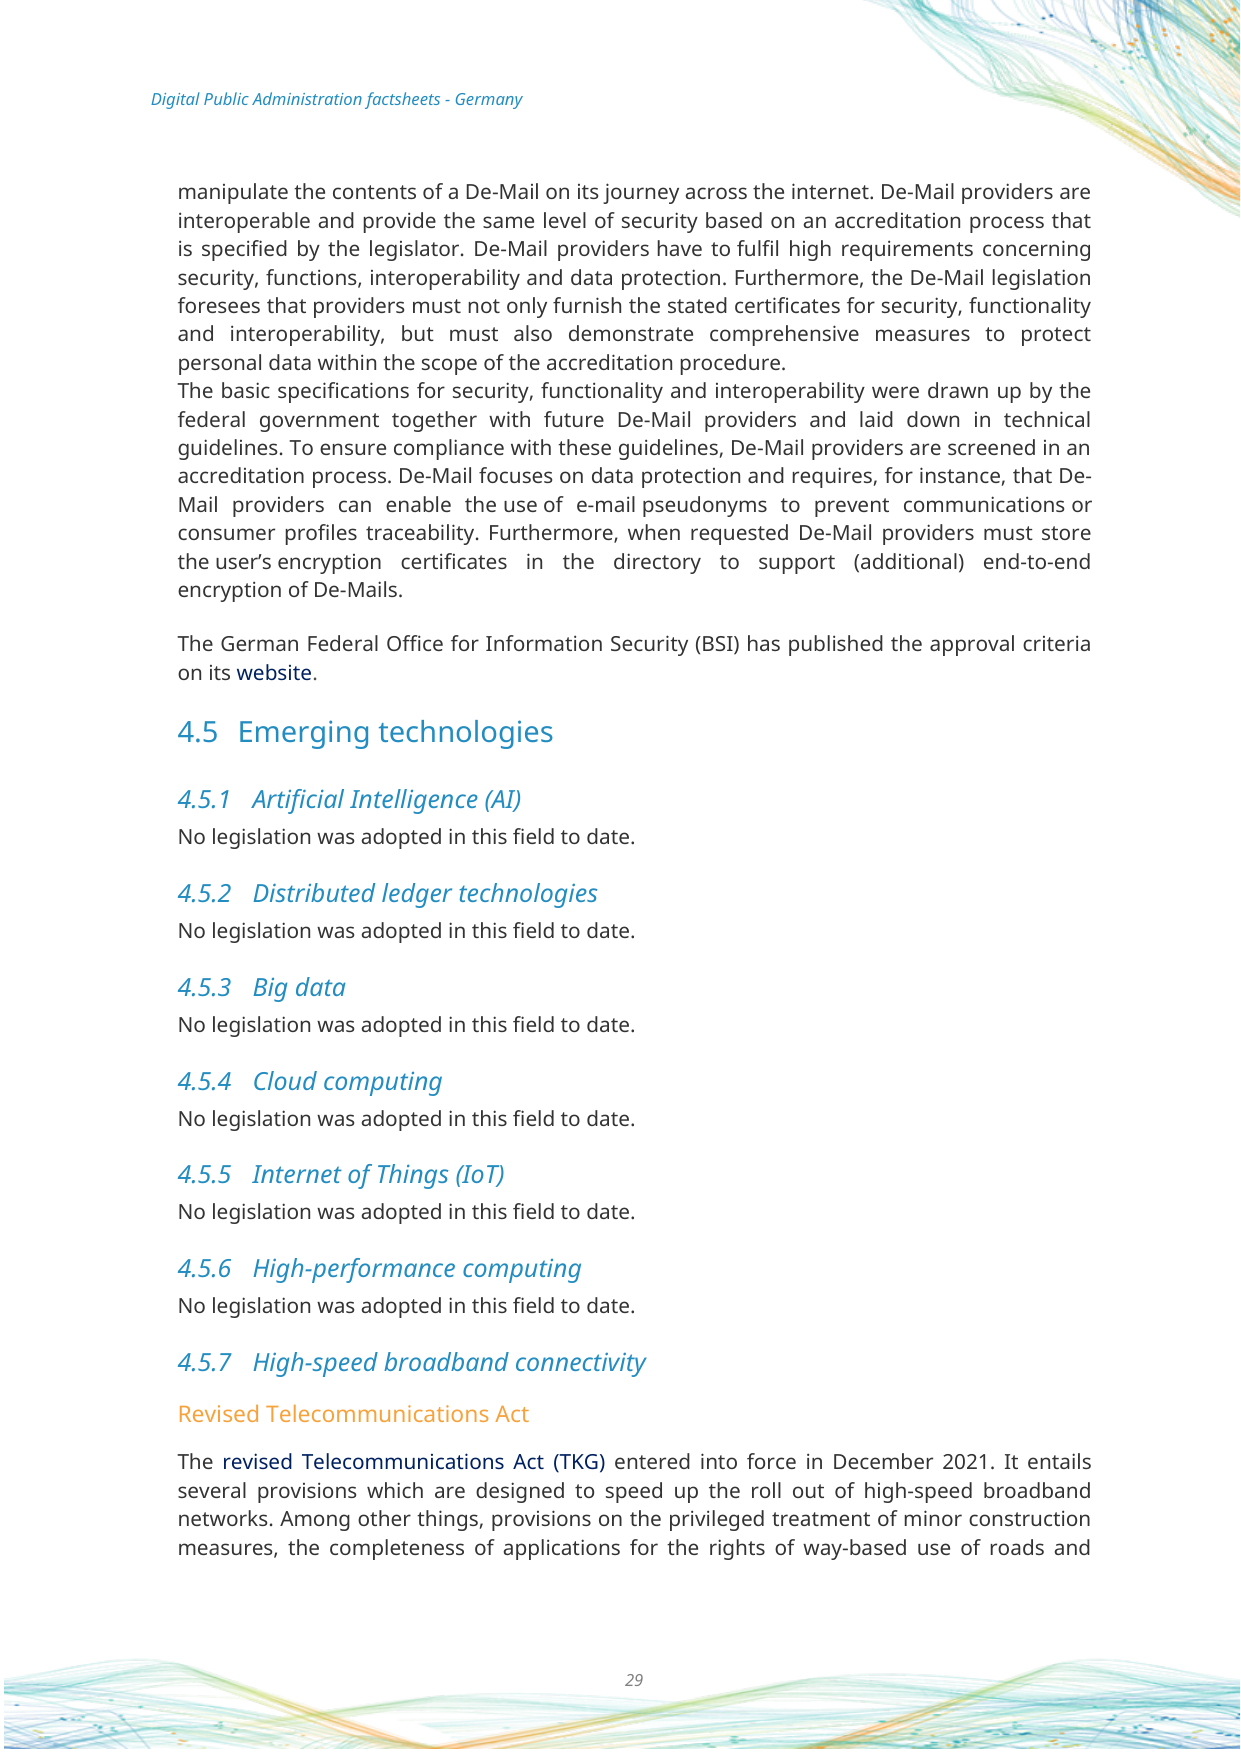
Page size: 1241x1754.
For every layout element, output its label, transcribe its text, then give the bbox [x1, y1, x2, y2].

text No legislation was adopted in this field to date. [177, 1010, 1092, 1038]
subtitle Revised Telecommunications Act [177, 1397, 1092, 1429]
subtitle Emerging technologies [177, 711, 1092, 751]
text No legislation was adopted in this field to date. [177, 822, 1092, 851]
text The German Federal Office for Information Security (BSI) has published the approval criteria on its website. [177, 629, 1092, 686]
text No legislation was adopted in this field to date. [177, 916, 1092, 945]
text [177, 177, 1092, 376]
subtitle Cloud computing [177, 1063, 1092, 1097]
text No legislation was adopted in this field to date. [177, 1291, 1092, 1320]
text No legislation was adopted in this field to date. [177, 1197, 1092, 1226]
subtitle Big data [177, 970, 1092, 1004]
subtitle Artificial Intelligence (AI) [177, 782, 1092, 816]
subtitle Internet of Things (IoT) [177, 1157, 1092, 1191]
text No legislation was adopted in this field to date. [177, 1104, 1092, 1132]
subtitle High-performance computing [177, 1251, 1092, 1285]
picture [853, 0, 1241, 249]
text The basic specifications for security, functionality and interoperability were drawn up by the federal government together with future De-Mail providers and laid down in technical guidelines. To ensure compliance with these guidelines, De-Mail providers are screened in an accreditation process. De-Mail focuses on data protection and requires, for instance, that De-Mail providers can enable the use of e-mail pseudonyms to prevent communications or consumer profiles traceability. Furthermore, when requested De-Mail providers must store the user’s encryption certificates in the directory to support (additional) end-to-end encryption of De-Mails. [177, 376, 1092, 604]
subtitle High-speed broadband connectivity [177, 1345, 1092, 1379]
picture [4, 1641, 1241, 1749]
subtitle Distributed ledger technologies [177, 876, 1092, 910]
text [177, 1447, 1092, 1561]
